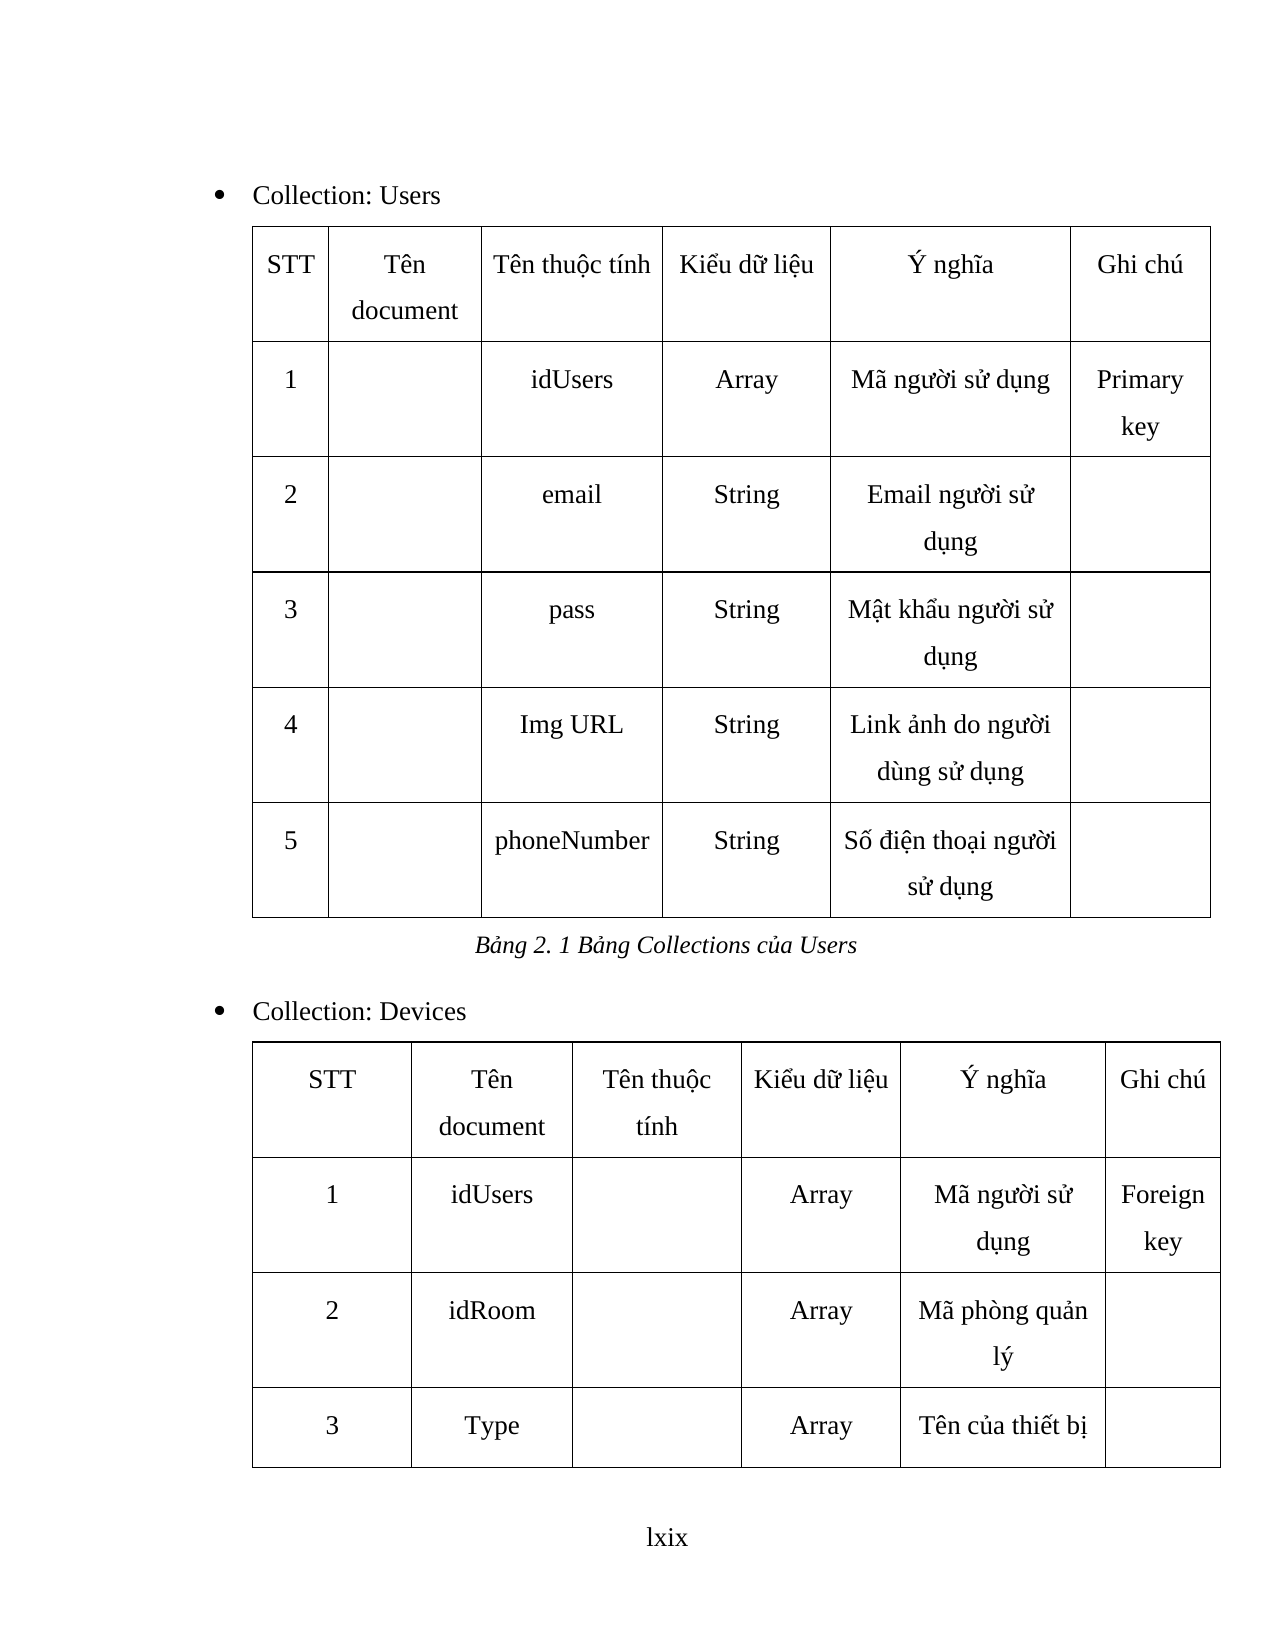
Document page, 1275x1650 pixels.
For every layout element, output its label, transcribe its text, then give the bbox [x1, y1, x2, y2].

table_cell Số điện thoại người sử dụng [831, 803, 1070, 917]
table_cell [1071, 688, 1210, 802]
table_cell Email người sử dụng [831, 457, 1070, 571]
table_cell pass [482, 573, 662, 687]
table_cell [329, 573, 481, 687]
table_header Ý nghĩa [831, 227, 1070, 341]
table_cell idUsers [412, 1158, 572, 1272]
table_cell [329, 688, 481, 802]
table_cell 1 [253, 1158, 411, 1272]
table_header Tên document [329, 227, 481, 341]
table_cell [329, 457, 481, 571]
table_cell Mã phòng quản lý [901, 1273, 1105, 1387]
table_cell Array [742, 1388, 900, 1467]
table_cell 5 [253, 803, 328, 917]
table_cell [1106, 1273, 1220, 1387]
table_cell Tên của thiết bị [901, 1388, 1105, 1467]
table_cell 2 [253, 457, 328, 571]
table_cell String [663, 803, 830, 917]
table_cell idUsers [482, 342, 662, 456]
table_cell String [663, 688, 830, 802]
table_cell email [482, 457, 662, 571]
table_cell Primary key [1071, 342, 1210, 456]
table_cell 1 [253, 342, 328, 456]
table_cell [1106, 1388, 1220, 1467]
table_header Ghi chú [1106, 1043, 1220, 1157]
table_cell Img URL [482, 688, 662, 802]
table_cell [1071, 573, 1210, 687]
table_cell Foreign key [1106, 1158, 1220, 1272]
table_cell [329, 803, 481, 917]
table_header Tên thuộc tính [482, 227, 662, 341]
table_cell [329, 342, 481, 456]
table_cell String [663, 457, 830, 571]
table_cell [573, 1273, 741, 1387]
table_cell [573, 1388, 741, 1467]
table_cell Link ảnh do người dùng sử dụng [831, 688, 1070, 802]
table_cell 2 [253, 1273, 411, 1387]
table_cell Array [663, 342, 830, 456]
table_header Tên thuộc tính [573, 1043, 741, 1157]
table_cell [1071, 803, 1210, 917]
table_cell [1071, 457, 1210, 571]
table_cell [573, 1158, 741, 1272]
table_header Kiểu dữ liệu [663, 227, 830, 341]
table_cell Array [742, 1273, 900, 1387]
table_cell Type [412, 1388, 572, 1467]
table_cell String [663, 573, 830, 687]
table_header Ý nghĩa [901, 1043, 1105, 1157]
table_cell Mật khẩu người sử dụng [831, 573, 1070, 687]
table_cell 4 [253, 688, 328, 802]
table_cell 3 [253, 1388, 411, 1467]
table_header STT [253, 1043, 411, 1157]
table_header Tên document [412, 1043, 572, 1157]
table_header STT [253, 227, 328, 341]
table_cell Mã người sử dụng [901, 1158, 1105, 1272]
table_cell Array [742, 1158, 900, 1272]
table_header Ghi chú [1071, 227, 1210, 341]
table_cell 3 [253, 573, 328, 687]
list Collection: Devices [215, 994, 1157, 1026]
list Collection: Users [215, 179, 1157, 210]
table_cell Mã người sử dụng [831, 342, 1070, 456]
table_cell phoneNumber [482, 803, 662, 917]
table_cell idRoom [412, 1273, 572, 1387]
table_header Kiểu dữ liệu [742, 1043, 900, 1157]
